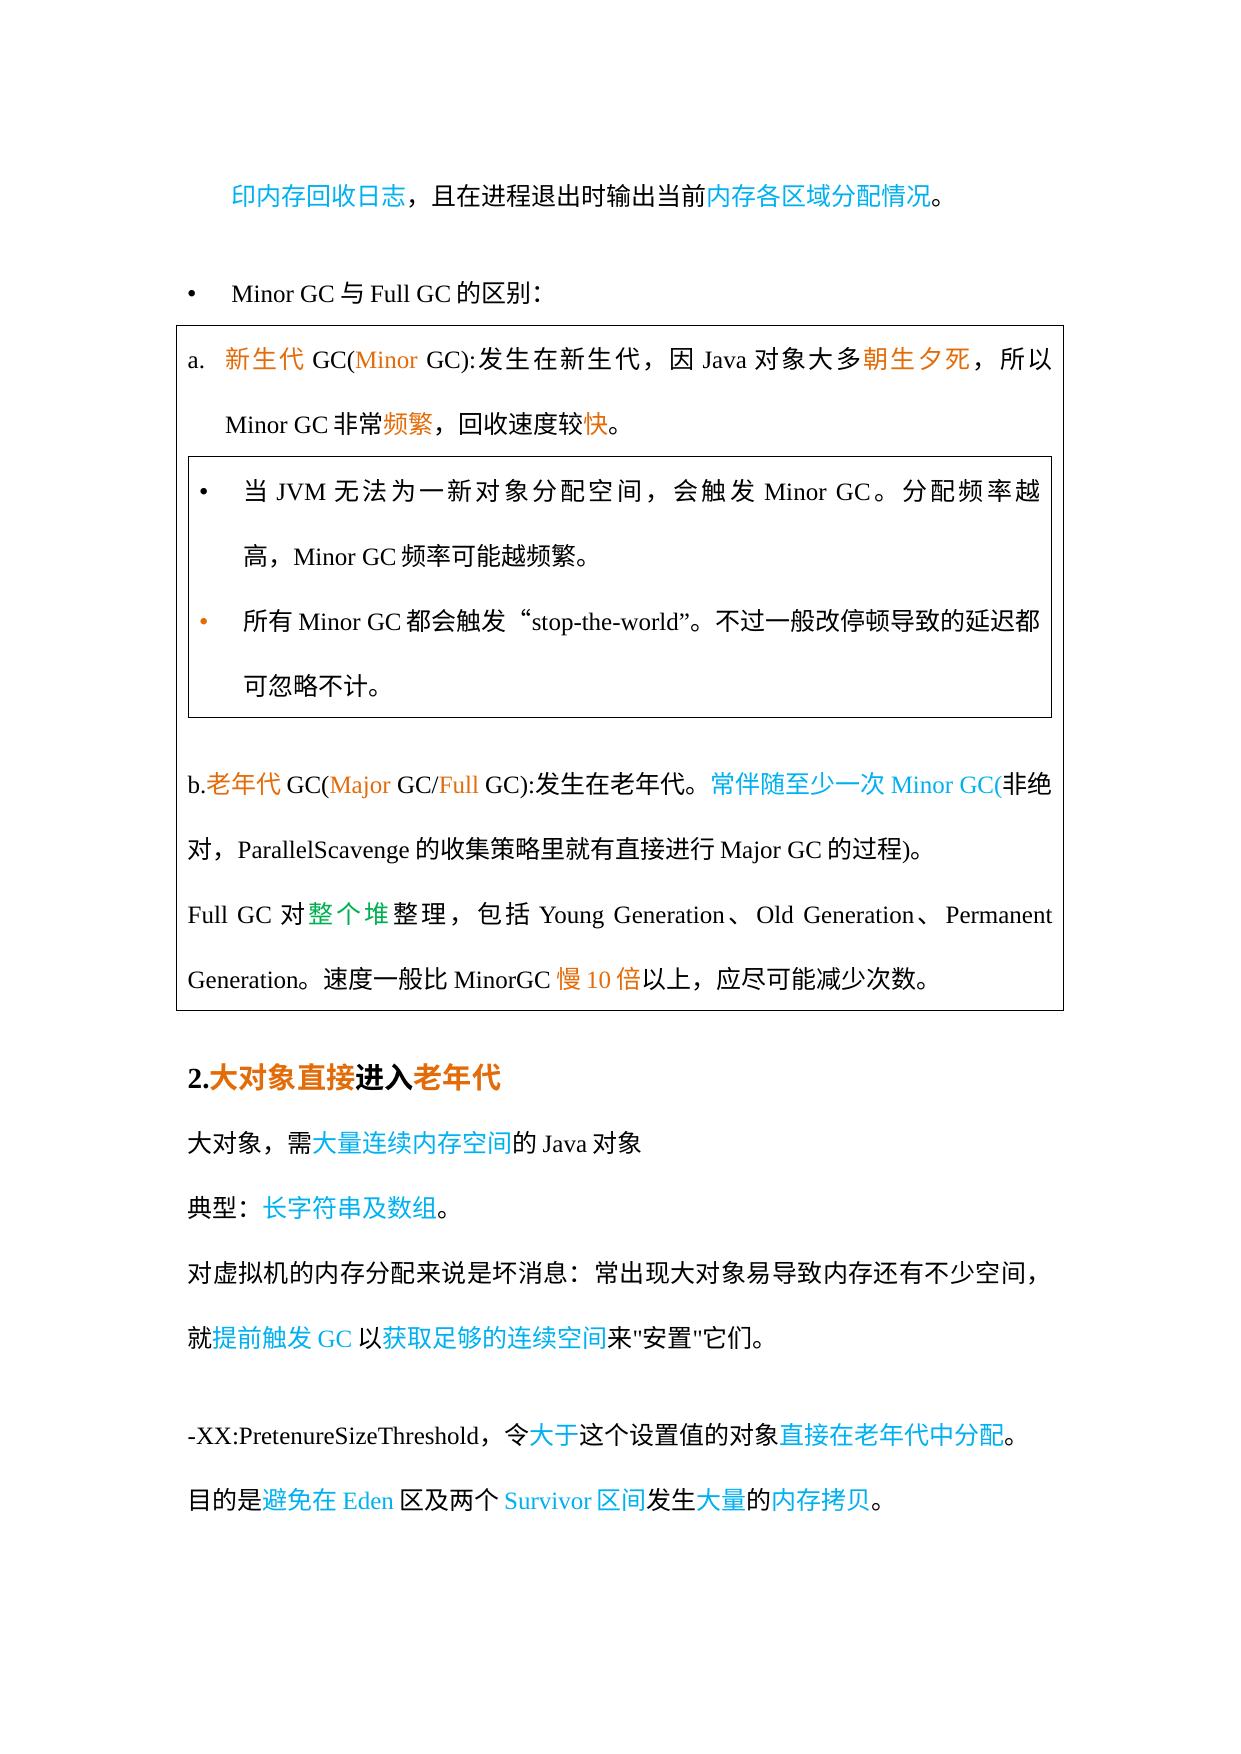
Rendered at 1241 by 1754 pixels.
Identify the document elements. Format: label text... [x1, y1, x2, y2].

text 对虚拟机的内存分配来说是坏消息：常出现大对象易导致内存还有不少空间，就提前触发GC以获取足够的连续空间来"安置"它们。 [187, 1239, 1053, 1369]
list Minor GC与Full GC的区别： [187, 259, 1053, 324]
text 2.大对象直接进入老年代 [187, 1044, 1053, 1109]
text 大对象，需大量连续内存空间的Java对象 [187, 1109, 1053, 1174]
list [187, 162, 1053, 227]
text 典型：长字符串及数组。 [187, 1174, 1053, 1239]
table_header 新生代GC(Minor GC):发生在新生代，因Java对象大多朝生夕死，所以Minor GC非常频繁，回收速度较快。 b.老年代GC(Major GC/Full GC):发生在老年代。常伴随至少一次Minor GC(非绝对，ParallelScavenge的收集策略里就有直接进行Major GC的过程)。 Full GC对整个堆整理，包括Young Generation、Old Generation、Permanent Generation。速度一般比MinorGC慢10倍以上，应尽可能减少次数。 [177, 326, 1063, 1010]
text 目的是避免在Eden区及两个Survivor区间发生大量的内存拷贝。 [187, 1466, 1053, 1531]
text -XX:PretenureSizeThreshold，令大于这个设置值的对象直接在老年代中分配。 [187, 1401, 1053, 1466]
